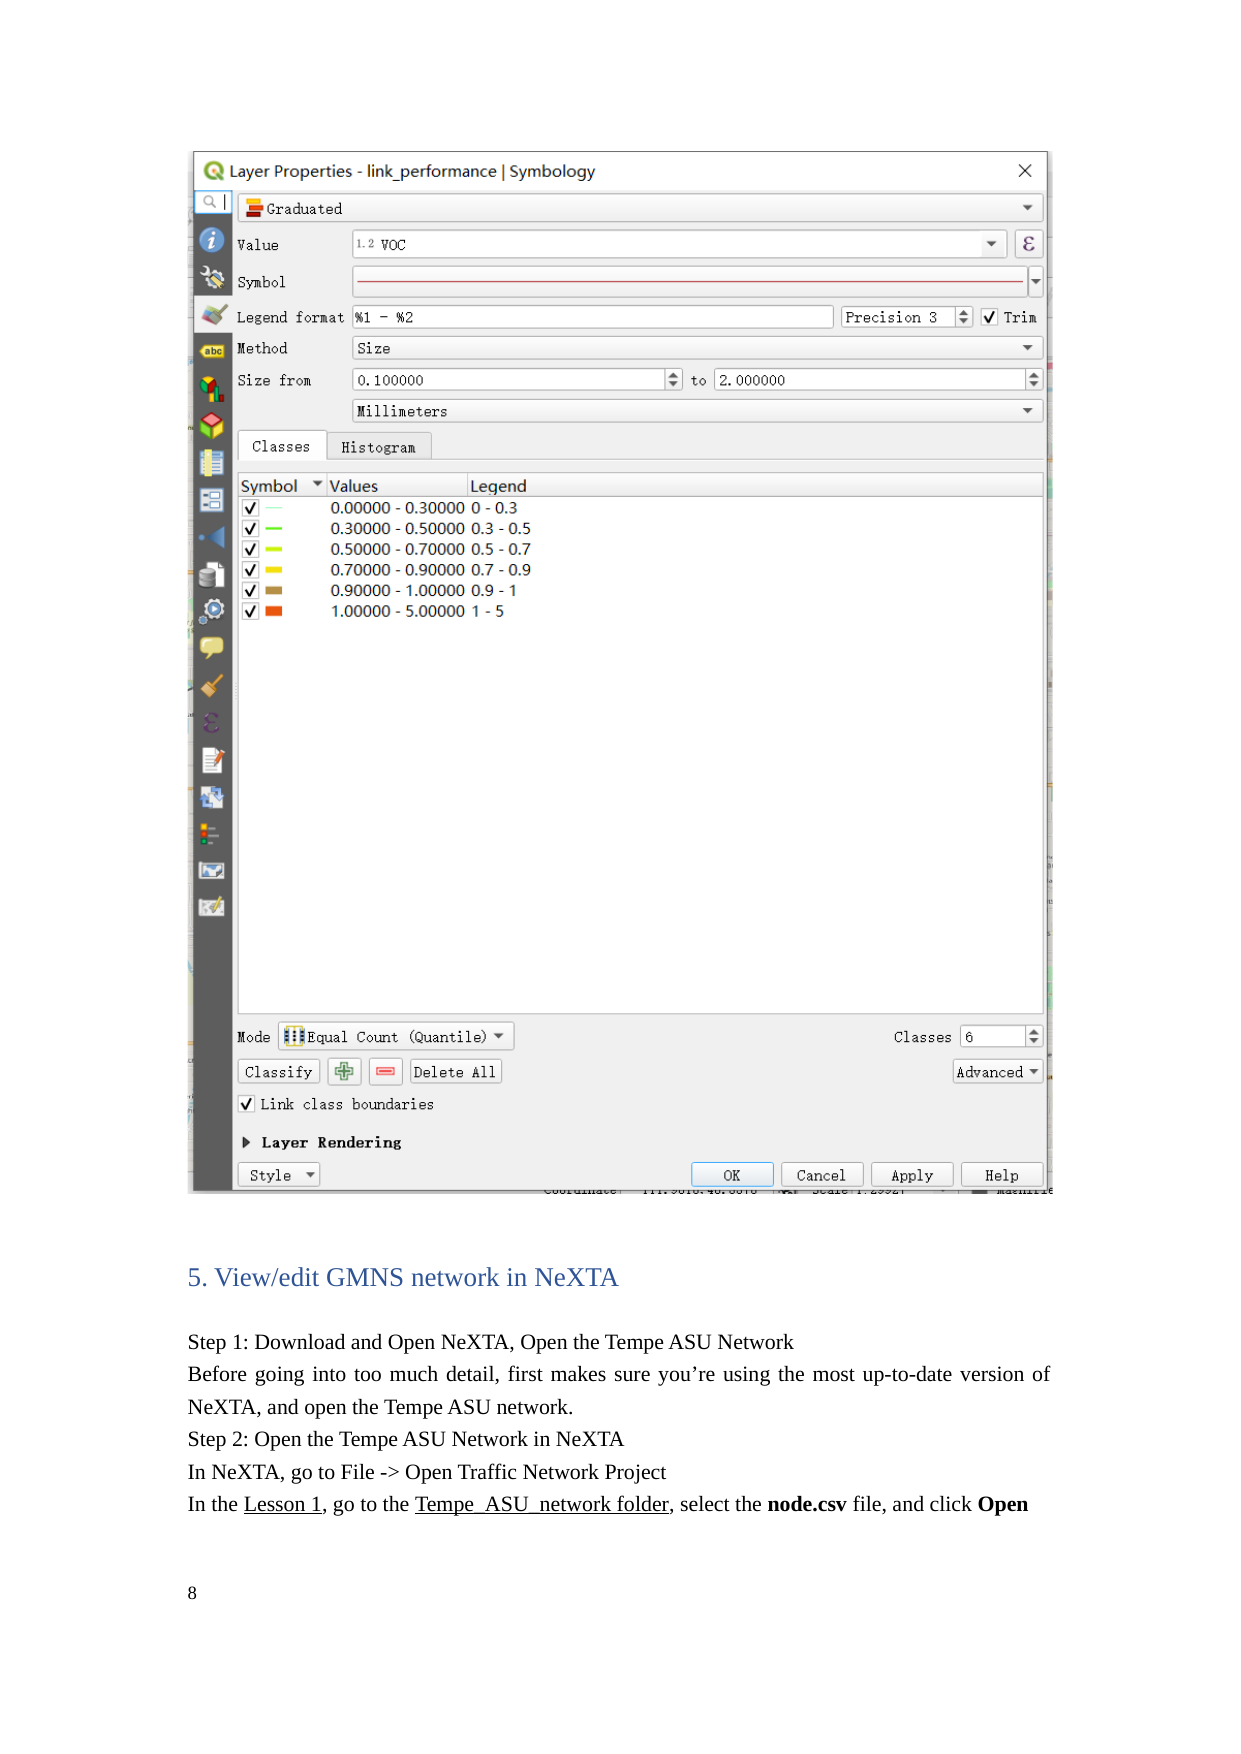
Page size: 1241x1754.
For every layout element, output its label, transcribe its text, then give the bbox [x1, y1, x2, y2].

subtitle 5. View/edit GMNS network in NeXTA [187, 1260, 1053, 1293]
picture [187, 151, 1053, 1194]
text In the Lesson 1, go to the Tempe_ASU_network folder, select the node.csv file, and click Open [187, 1488, 1053, 1520]
text Step 2: Open the Tempe ASU Network in NeXTA [187, 1423, 1053, 1455]
text Before going into too much detail, first makes sure you’re using the most up-to-date version of NeXTA, and open the Tempe ASU network. [187, 1358, 1053, 1423]
text In NeXTA, go to File -> Open Traffic Network Project [187, 1455, 1053, 1488]
text Step 1: Download and Open NeXTA, Open the Tempe ASU Network [187, 1325, 1053, 1358]
